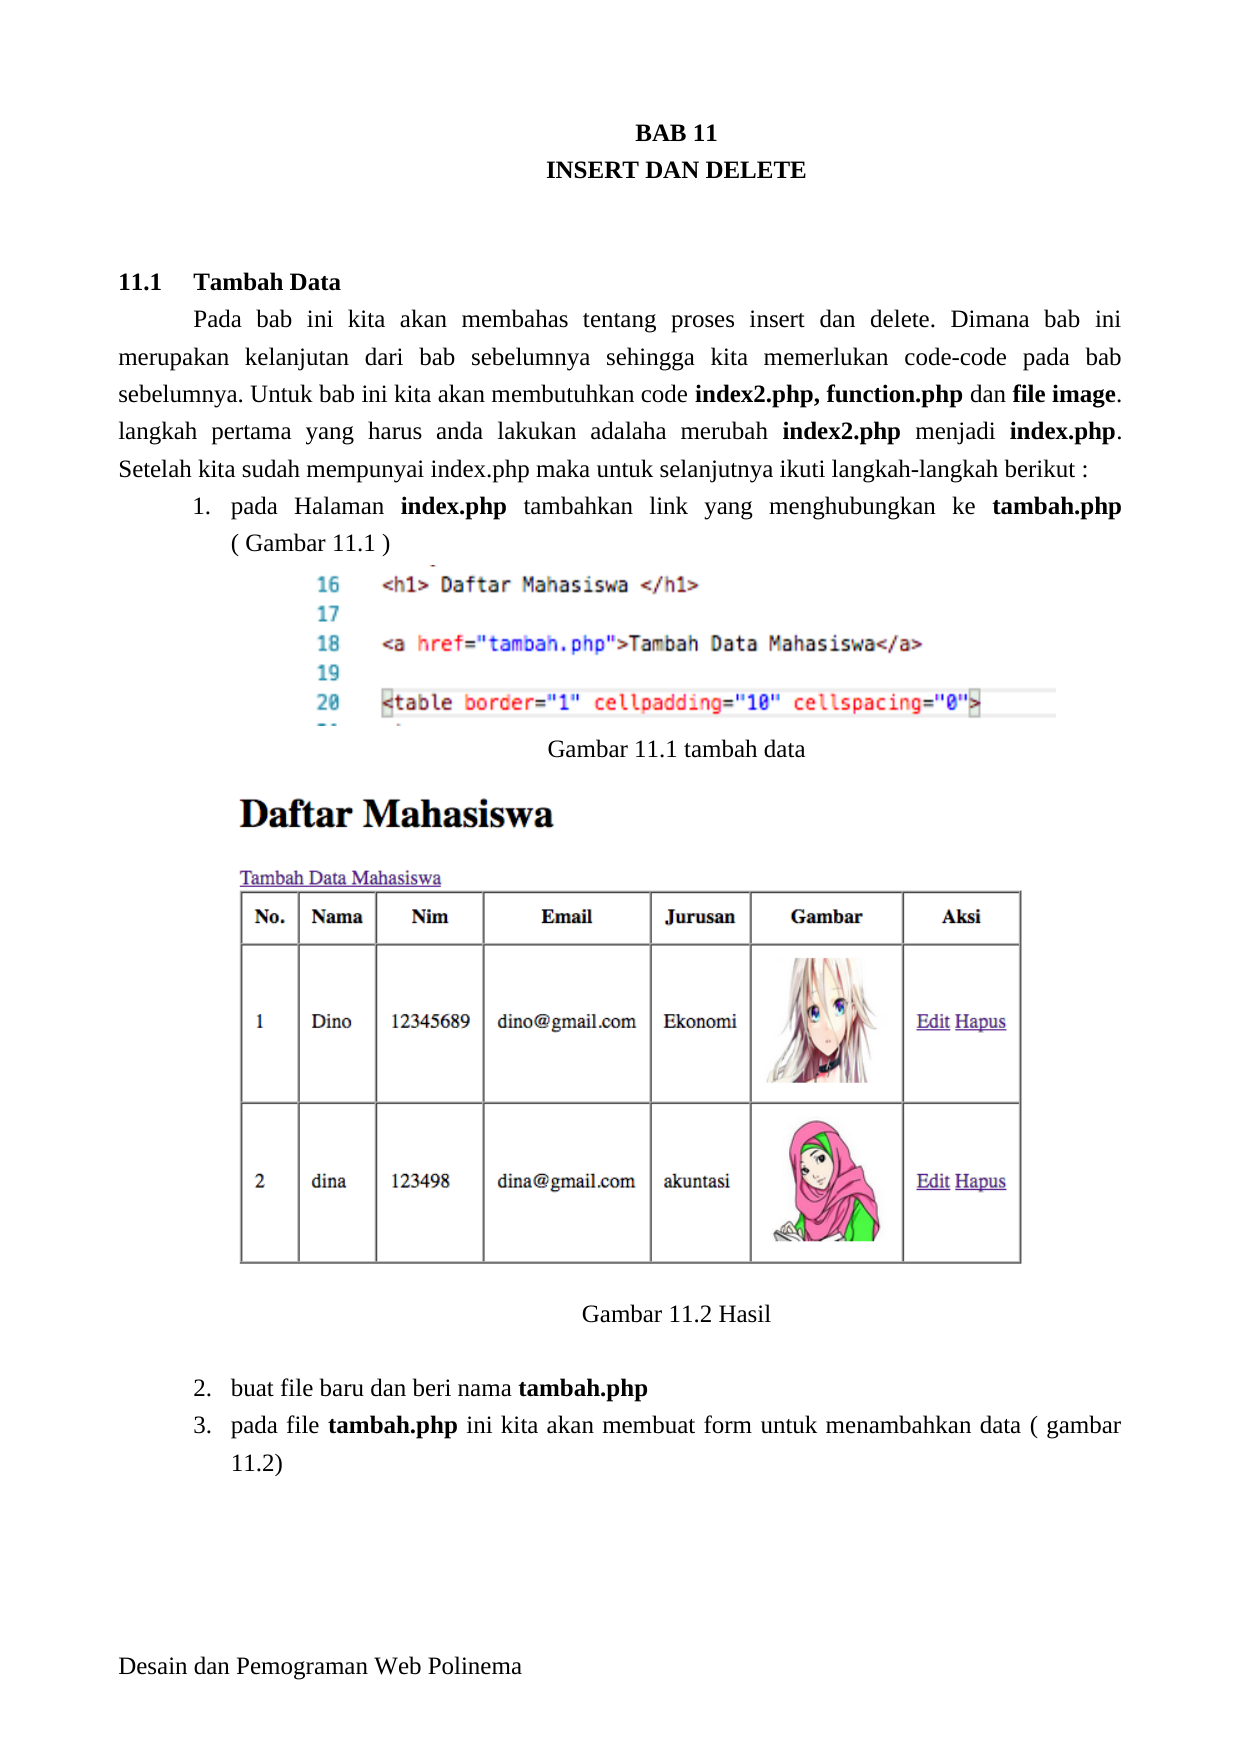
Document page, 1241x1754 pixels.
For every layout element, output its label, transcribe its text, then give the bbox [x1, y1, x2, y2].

picture [296, 565, 1057, 726]
list Gambar 11.1 tambah data [231, 734, 1122, 763]
list pada Halaman index.php tambahkan link yang menghubungkan ke tambah.php ( Gambar 11.1 ) [192, 491, 1122, 557]
text 11.1 Tambah Data [118, 267, 1122, 296]
list Gambar 11.2 Hasil [231, 1299, 1122, 1327]
list Pada bab ini kita akan membahas tentang proses insert dan delete. Dimana bab ini merupakan kelanjutan dari bab sebelumnya sehingga kita memerlukan code-code pada bab sebelumnya. Untuk bab ini kita akan membutuhkan code index2.php, function.php dan file image. langkah pertama yang harus anda lakukan adalaha merubah index2.php menjadi index.php. Setelah kita sudah mempunyai index.php maka untuk selanjutnya ikuti langkah-langkah berikut : [118, 304, 1122, 482]
picture [230, 771, 1054, 1290]
list INSERT DAN DELETE [231, 155, 1122, 184]
list BAB 11 [231, 118, 1122, 147]
list buat file baru dan beri nama tambah.php [193, 1373, 1122, 1402]
list pada file tambah.php ini kita akan membuat form untuk menambahkan data ( gambar 11.2) [193, 1411, 1122, 1477]
